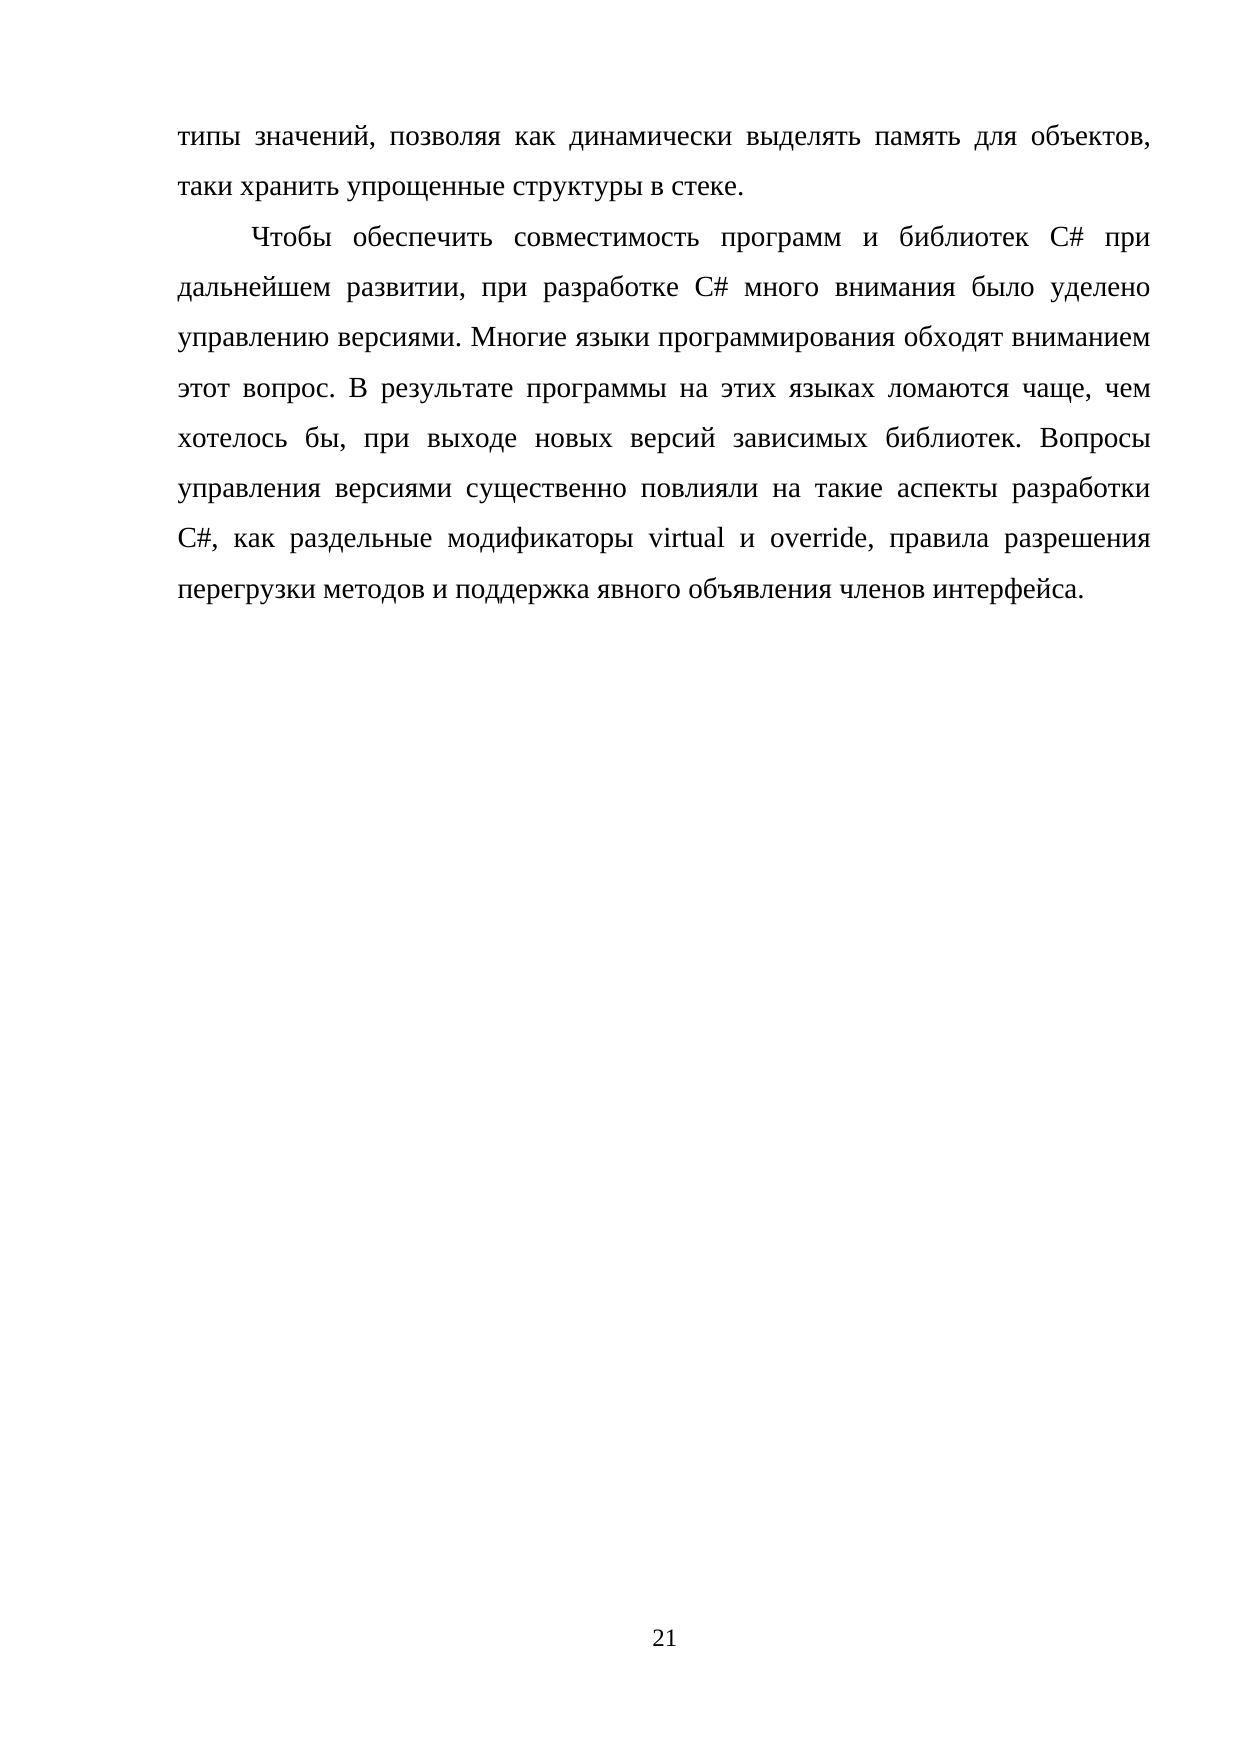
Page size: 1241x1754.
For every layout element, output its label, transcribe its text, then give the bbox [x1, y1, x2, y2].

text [177, 118, 1152, 202]
text Чтобы обеспечить совместимость программ и библиотек C# при дальнейшем развитии, при разработке C# много внимания было уделено управлению версиями. Многие языки программирования обходят вниманием этот вопрос. В результате программы на этих языках ломаются чаще, чем хотелось бы, при выходе новых версий зависимых библиотек. Вопросы управления версиями существенно повлияли на такие аспекты разработки C#, как раздельные модификаторы virtual и override, правила разрешения перегрузки методов и поддержка явного объявления членов интерфейса. [177, 219, 1152, 604]
